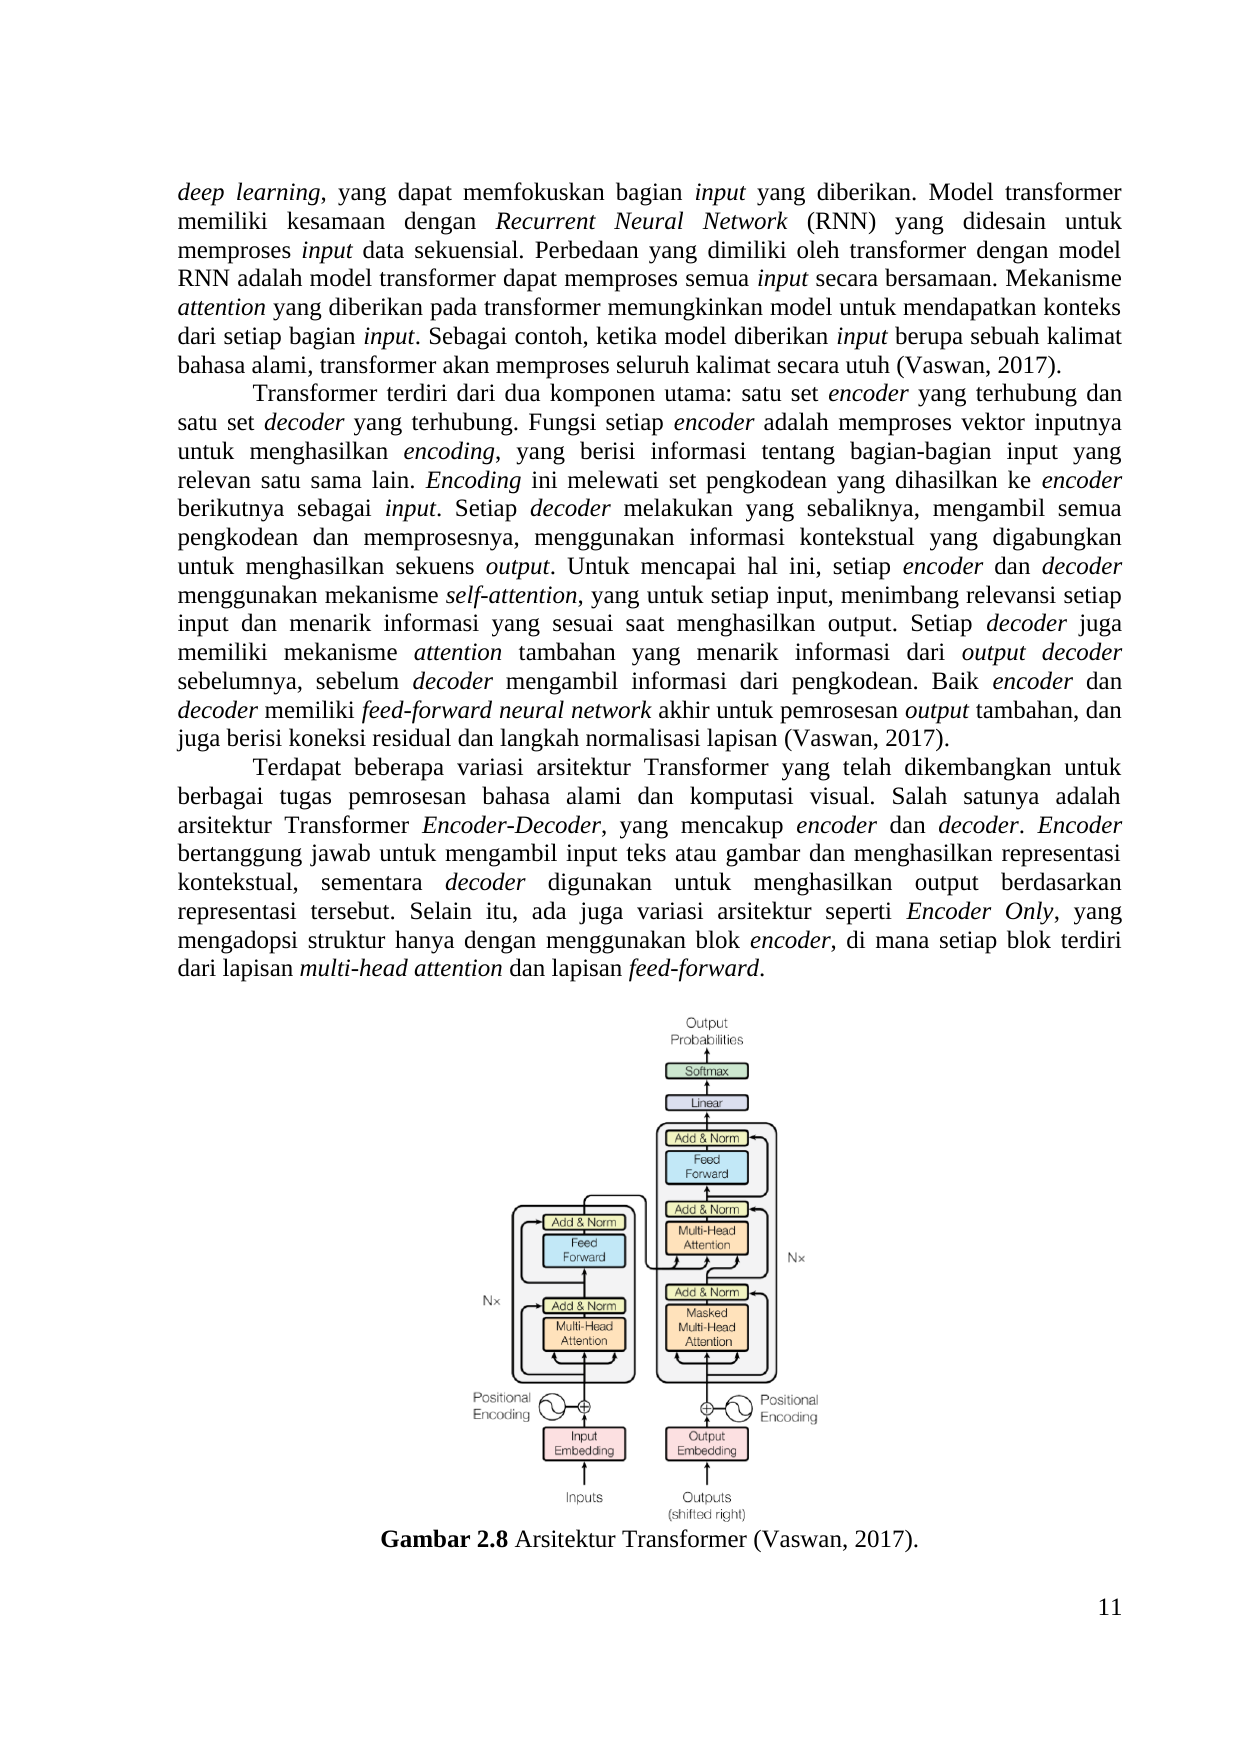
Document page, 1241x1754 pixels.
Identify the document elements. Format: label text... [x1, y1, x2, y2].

text Transformer terdiri dari dua komponen utama: satu set encoder yang terhubung dan satu set decoder yang terhubung. Fungsi setiap encoder adalah memproses vektor inputnya untuk menghasilkan encoding, yang berisi informasi tentang bagian-bagian input yang relevan satu sama lain. Encoding ini melewati set pengkodean yang dihasilkan ke encoder berikutnya sebagai input. Setiap decoder melakukan yang sebaliknya, mengambil semua pengkodean dan memprosesnya, menggunakan informasi kontekstual yang digabungkan untuk menghasilkan sekuens output. Untuk mencapai hal ini, setiap encoder dan decoder menggunakan mekanisme self-attention, yang untuk setiap input, menimbang relevansi setiap input dan menarik informasi yang sesuai saat menghasilkan output. Setiap decoder juga memiliki mekanisme attention tambahan yang menarik informasi dari output decoder sebelumnya, sebelum decoder mengambil informasi dari pengkodean. Baik encoder dan decoder memiliki feed-forward neural network akhir untuk pemrosesan output tambahan, dan juga berisi koneksi residual dan langkah normalisasi lapisan (Vaswan, 2017). [177, 378, 1122, 752]
text Gambar 2.8 Arsitektur Transformer (Vaswan, 2017). [177, 1524, 1122, 1553]
picture [416, 982, 883, 1525]
text Terdapat beberapa variasi arsitektur Transformer yang telah dikembangkan untuk berbagai tugas pemrosesan bahasa alami dan komputasi visual. Salah satunya adalah arsitektur Transformer Encoder-Decoder, yang mencakup encoder dan decoder. Encoder bertanggung jawab untuk mengambil input teks atau gambar dan menghasilkan representasi kontekstual, sementara decoder digunakan untuk menghasilkan output berdasarkan representasi tersebut. Selain itu, ada juga variasi arsitektur seperti Encoder Only, yang mengadopsi struktur hanya dengan menggunakan blok encoder, di mana setiap blok terdiri dari lapisan multi-head attention dan lapisan feed-forward. [177, 752, 1122, 982]
